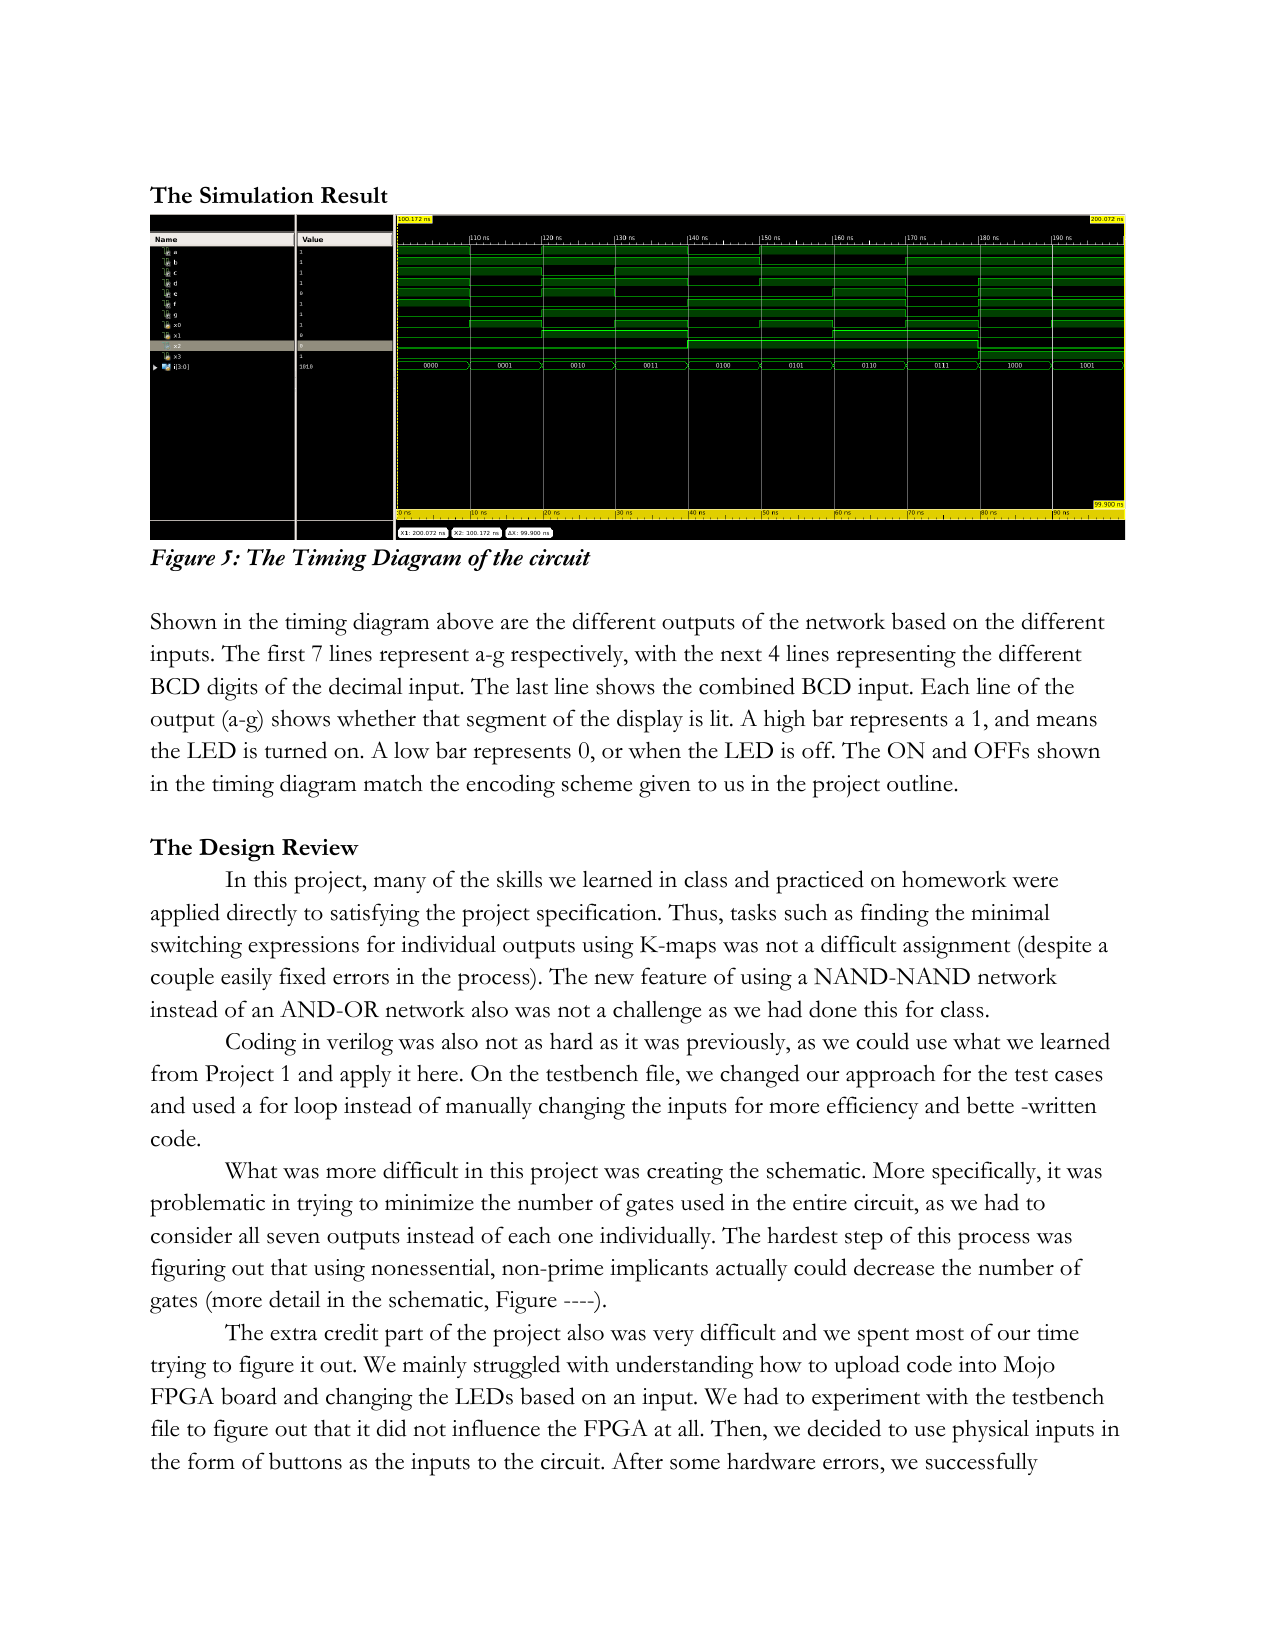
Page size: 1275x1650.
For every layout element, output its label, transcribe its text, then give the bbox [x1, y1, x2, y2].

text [150, 1318, 1125, 1476]
picture [150, 214, 1125, 540]
text Figure 5: The Timing Diagram of the circuit [150, 543, 1125, 572]
text The Design Review [150, 834, 1125, 862]
text Coding in verilog was also not as hard as it was previously, as we could use what we learned from Project 1 and apply it here. On the testbench file, we changed our approach for the test cases and used a for loop instead of manually changing the inputs for more efficiency and bette -written code. [150, 1028, 1125, 1153]
text Shown in the timing diagram above are the different outputs of the network based on the different inputs. The first 7 lines represent a-g respectively, with the next 4 lines representing the different BCD digits of the decimal input. The last line shows the combined BCD input. Each line of the output (a-g) shows whether that segment of the display is lit. A high bar represents a 1, and means the LED is turned on. A low bar represents 0, or when the LED is off. The ON and OFFs shown in the timing diagram match the encoding scheme given to us in the project outline. [150, 608, 1125, 798]
text The Simulation Result [150, 182, 1125, 210]
text What was more difficult in this project was creating the schematic. More specifically, it was problematic in trying to minimize the number of gates used in the entire circuit, as we had to consider all seven outputs instead of each one individually. The hardest step of this process was figuring out that using nonessential, non-prime implicants actually could decrease the number of gates (more detail in the schematic, Figure ----). [150, 1157, 1125, 1314]
text In this project, many of the skills we learned in class and practiced on homework were applied directly to satisfying the project specification. Thus, tasks such as finding the minimal switching expressions for individual outputs using K-maps was not a difficult assignment (despite a couple easily fixed errors in the process). The new feature of using a NAND-NAND network instead of an AND-OR network also was not a challenge as we had done this for class. [150, 866, 1125, 1024]
